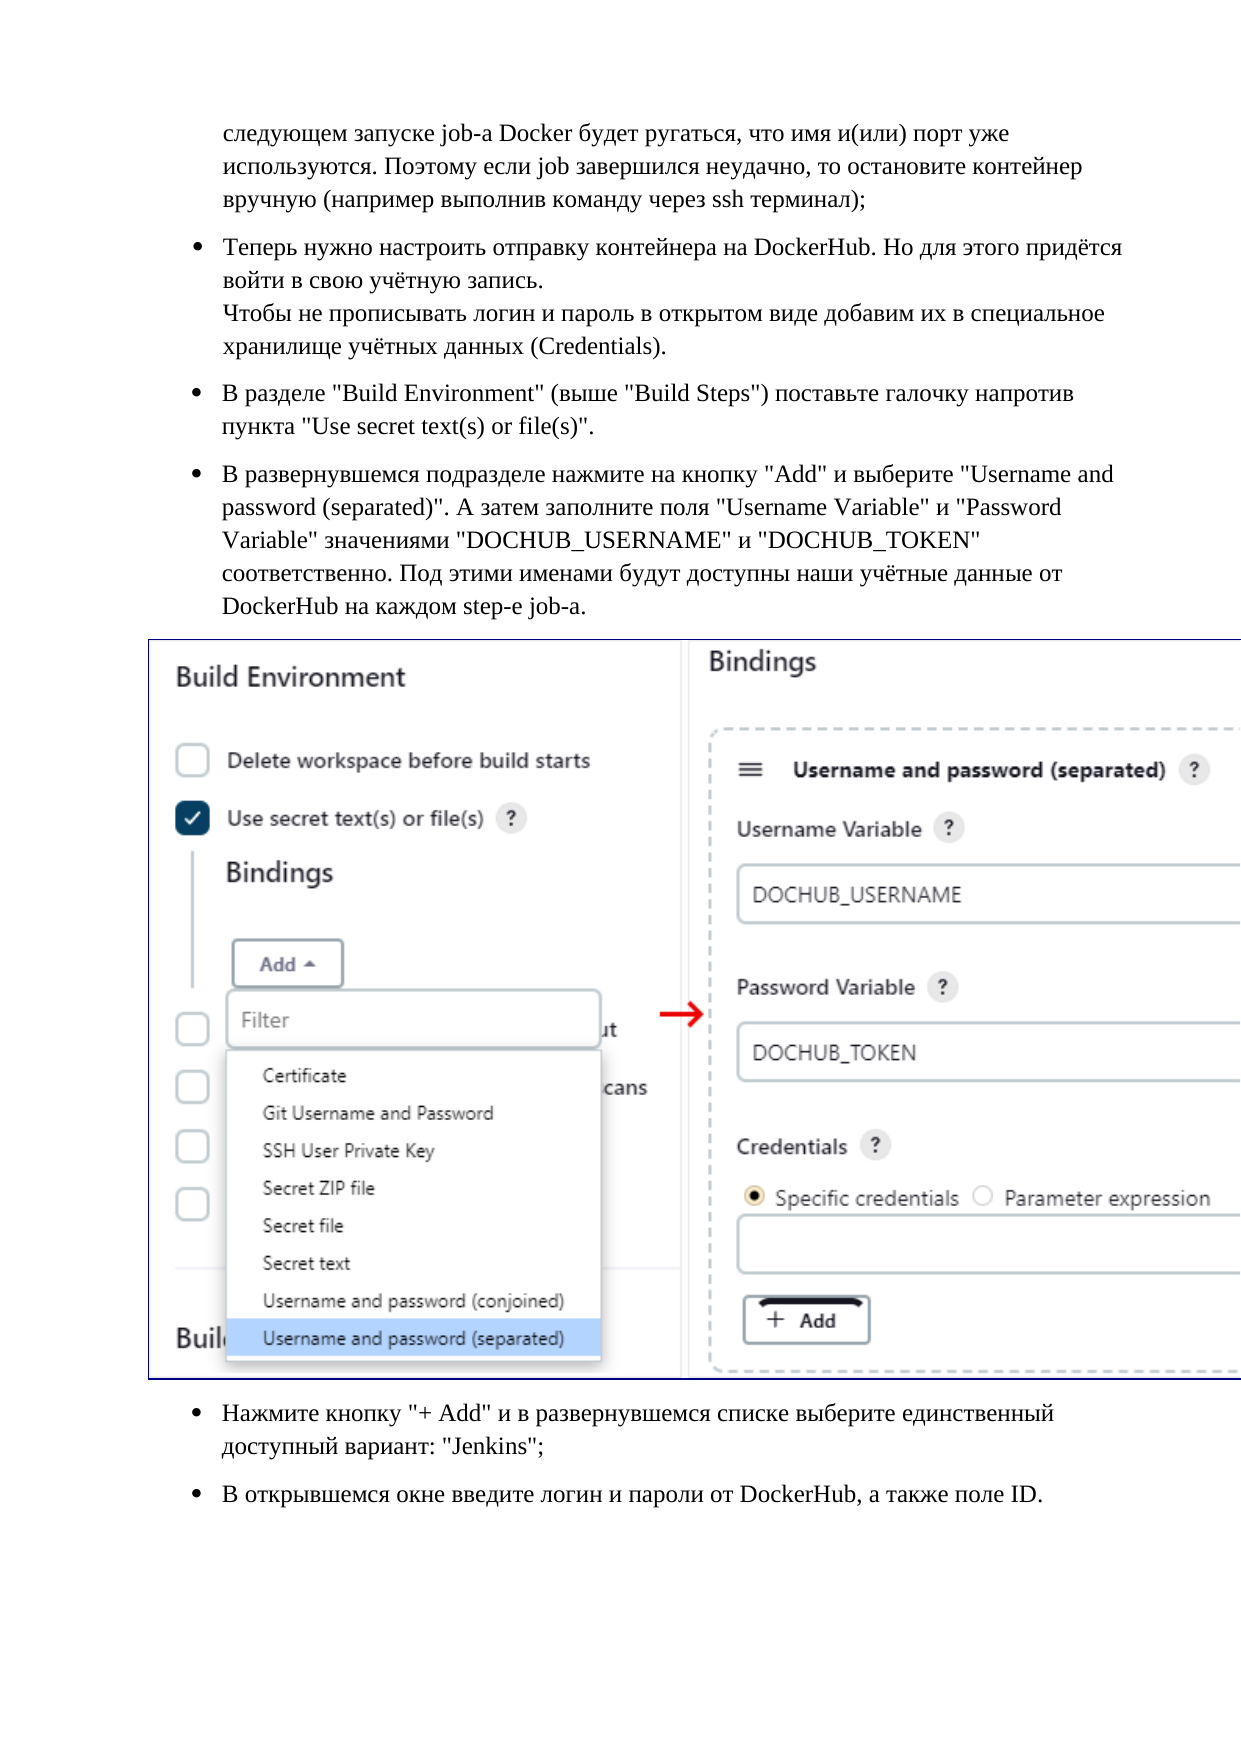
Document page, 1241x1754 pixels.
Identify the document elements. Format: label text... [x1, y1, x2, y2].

picture [149, 640, 1241, 1378]
list В развернувшемся подразделе нажмите на кнопку "Add" и выберите "Username and password (separated)". А затем заполните поля "Username Variable" и "Password Variable" значениями "DOCHUB_USERNAME" и "DOCHUB_TOKEN" соответственно. Под этими именами будут доступны наши учётные данные от DockerHub на каждом step-е job-a. [192, 459, 1152, 620]
list Теперь нужно настроить отправку контейнера на DockerHub. Но для этого придётся войти в свою учётную запись. Чтобы не прописывать логин и пароль в открытом виде добавим их в специальное хранилище учётных данных (Credentials). [193, 232, 1152, 359]
list В разделе "Build Environment" (выше "Build Steps") поставьте галочку напротив пункта "Use secret text(s) or file(s)". [192, 378, 1152, 440]
list В открывшемся окне введите логин и пароли от DockerHub, а также поле ID. [192, 1479, 1152, 1508]
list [193, 118, 1152, 213]
list Нажмите кнопку "+ Add" и в развернувшемся списке выберите единственный доступный вариант: "Jenkins"; [192, 1398, 1152, 1460]
